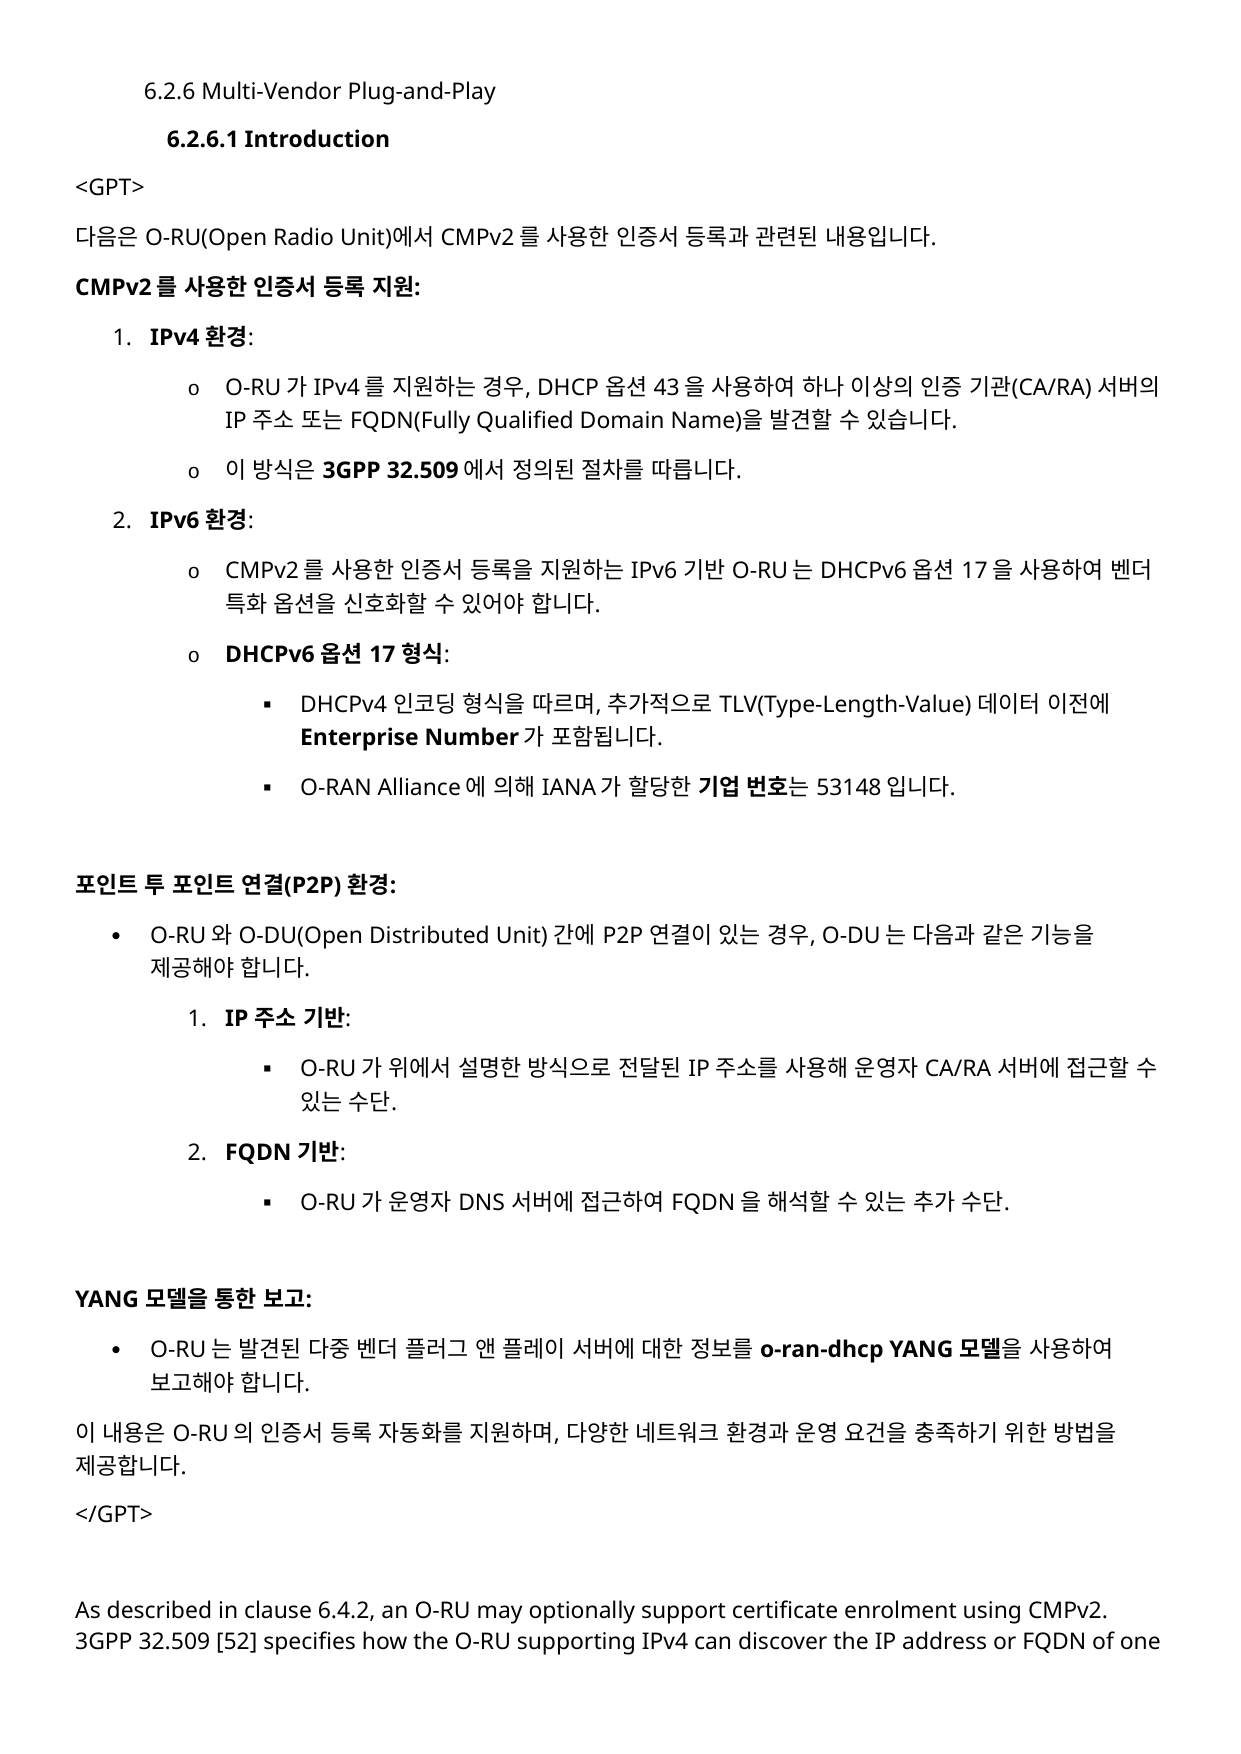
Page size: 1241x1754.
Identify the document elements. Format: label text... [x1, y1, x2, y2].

list O-RU가 IPv4를 지원하는 경우, DHCP 옵션 43을 사용하여 하나 이상의 인증 기관(CA/RA) 서버의 IP 주소 또는 FQDN(Fully Qualified Domain Name)을 발견할 수 있습니다. [187, 369, 1165, 435]
list FQDN 기반: [187, 1133, 1165, 1167]
list 이 방식은 3GPP 32.509에서 정의된 절차를 따릅니다. [187, 452, 1165, 485]
text <GPT> [75, 171, 1165, 202]
list O-RU가 운영자 DNS 서버에 접근하여 FQDN을 해석할 수 있는 추가 수단. [262, 1183, 1165, 1217]
list DHCPv6 옵션 17 형식: [187, 635, 1165, 669]
text YANG 모델을 통한 보고: [75, 1281, 1165, 1314]
subtitle 6.2.6.1 Introduction [167, 123, 1165, 154]
list O-RU는 발견된 다중 벤더 플러그 앤 플레이 서버에 대한 정보를 o-ran-dhcp YANG 모델을 사용하여 보고해야 합니다. [112, 1331, 1165, 1398]
list O-RU와 O-DU(Open Distributed Unit) 간에 P2P 연결이 있는 경우, O-DU는 다음과 같은 기능을 제공해야 합니다. [112, 917, 1165, 983]
list DHCPv4 인코딩 형식을 따르며, 추가적으로 TLV(Type-Length-Value) 데이터 이전에 Enterprise Number가 포함됩니다. [262, 685, 1165, 752]
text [75, 1594, 1165, 1656]
text 포인트 투 포인트 연결(P2P) 환경: [75, 867, 1165, 900]
list IPv4 환경: [112, 319, 1165, 352]
subtitle 6.2.6 Multi-Vendor Plug-and-Play [144, 75, 1165, 106]
text CMPv2를 사용한 인증서 등록 지원: [75, 269, 1165, 302]
text 이 내용은 O-RU의 인증서 등록 자동화를 지원하며, 다양한 네트워크 환경과 운영 요건을 충족하기 위한 방법을 제공합니다. [75, 1414, 1165, 1481]
list O-RU가 위에서 설명한 방식으로 전달된 IP 주소를 사용해 운영자 CA/RA 서버에 접근할 수 있는 수단. [262, 1050, 1165, 1117]
list IPv6 환경: [112, 502, 1165, 535]
list CMPv2를 사용한 인증서 등록을 지원하는 IPv6 기반 O-RU는 DHCPv6 옵션 17을 사용하여 벤더 특화 옵션을 신호화할 수 있어야 합니다. [187, 552, 1165, 619]
text </GPT> [75, 1498, 1165, 1529]
list IP 주소 기반: [187, 1000, 1165, 1033]
text 다음은 O-RU(Open Radio Unit)에서 CMPv2를 사용한 인증서 등록과 관련된 내용입니다. [75, 219, 1165, 252]
list O-RAN Alliance에 의해 IANA가 할당한 기업 번호는 53148입니다. [262, 769, 1165, 802]
